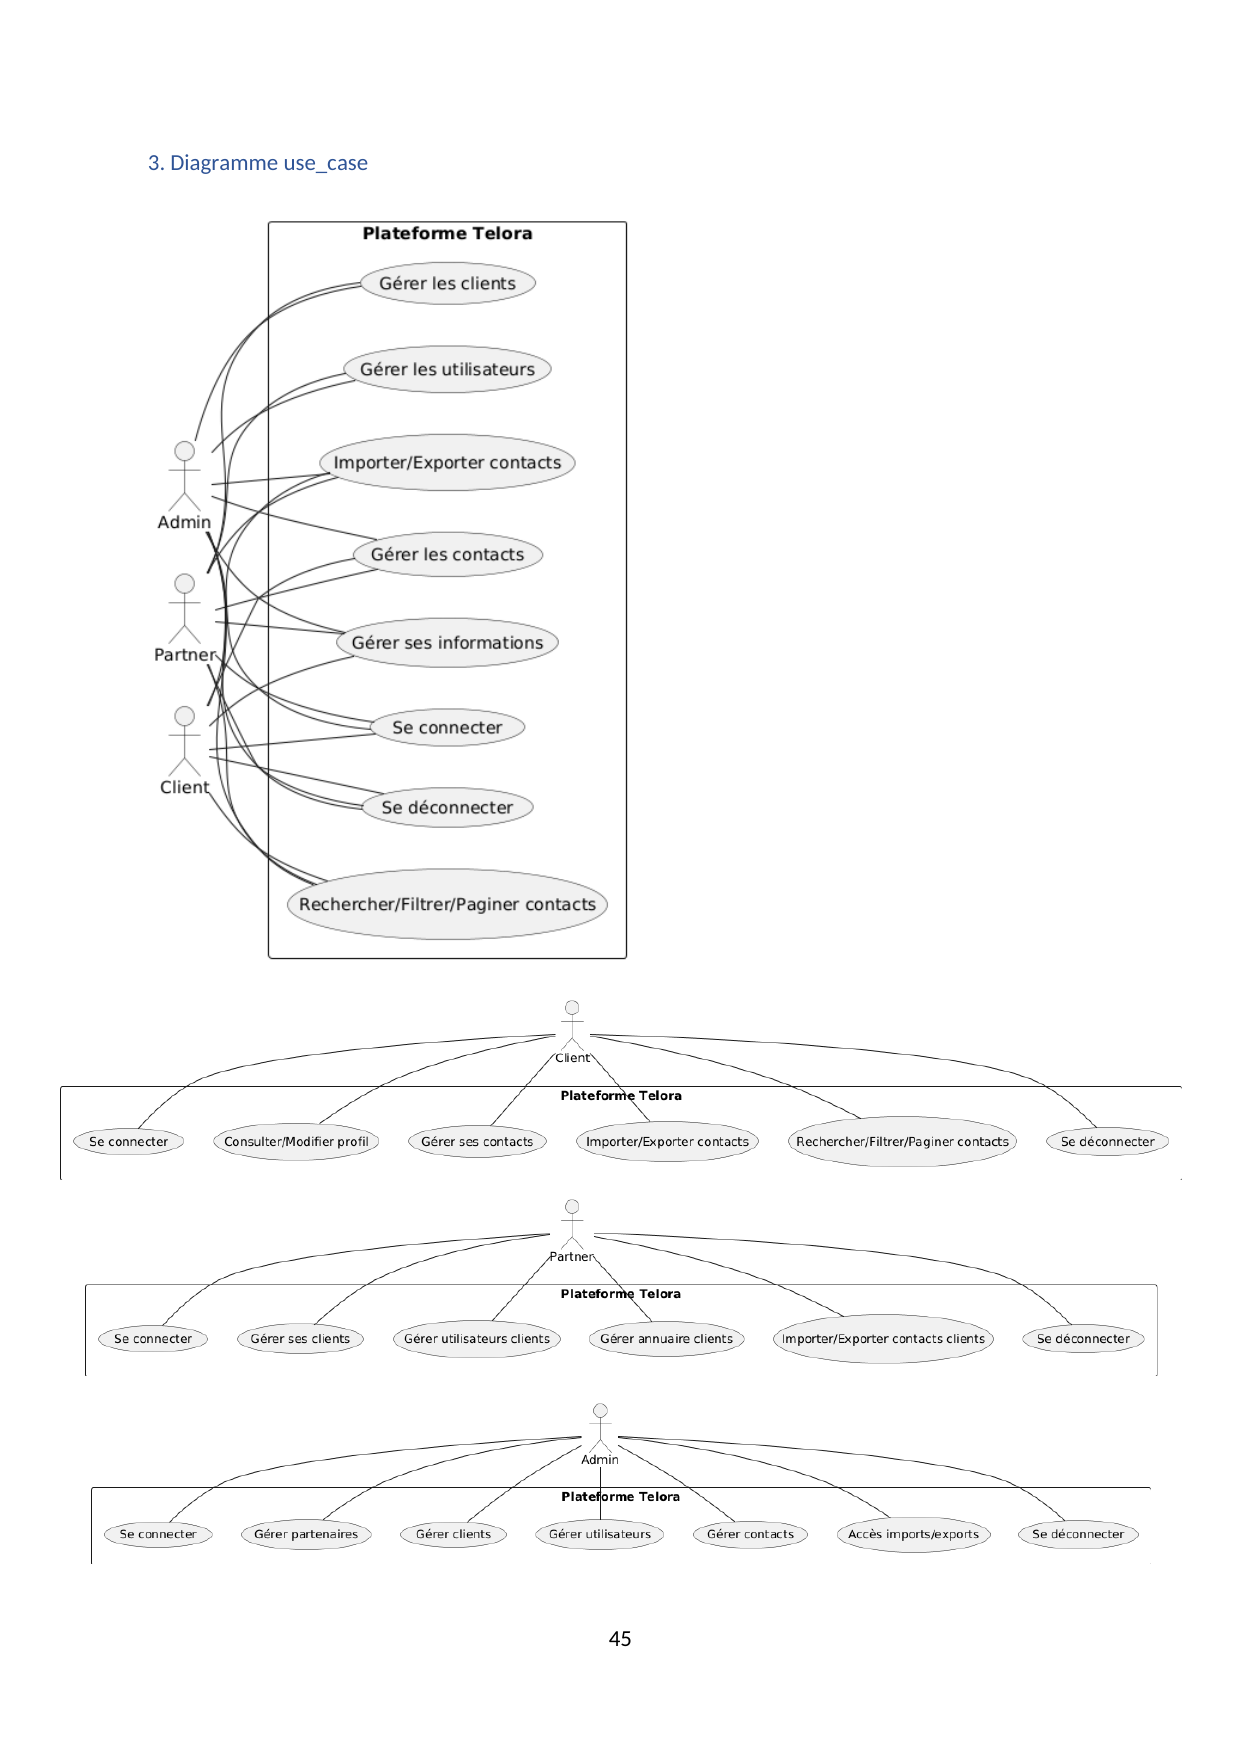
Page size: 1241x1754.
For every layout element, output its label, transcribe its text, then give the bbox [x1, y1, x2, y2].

picture [79, 1195, 1157, 1376]
picture [54, 995, 1182, 1180]
subtitle 3. Diagramme use_case [148, 148, 1093, 176]
picture [85, 1398, 1151, 1564]
picture [147, 213, 629, 960]
